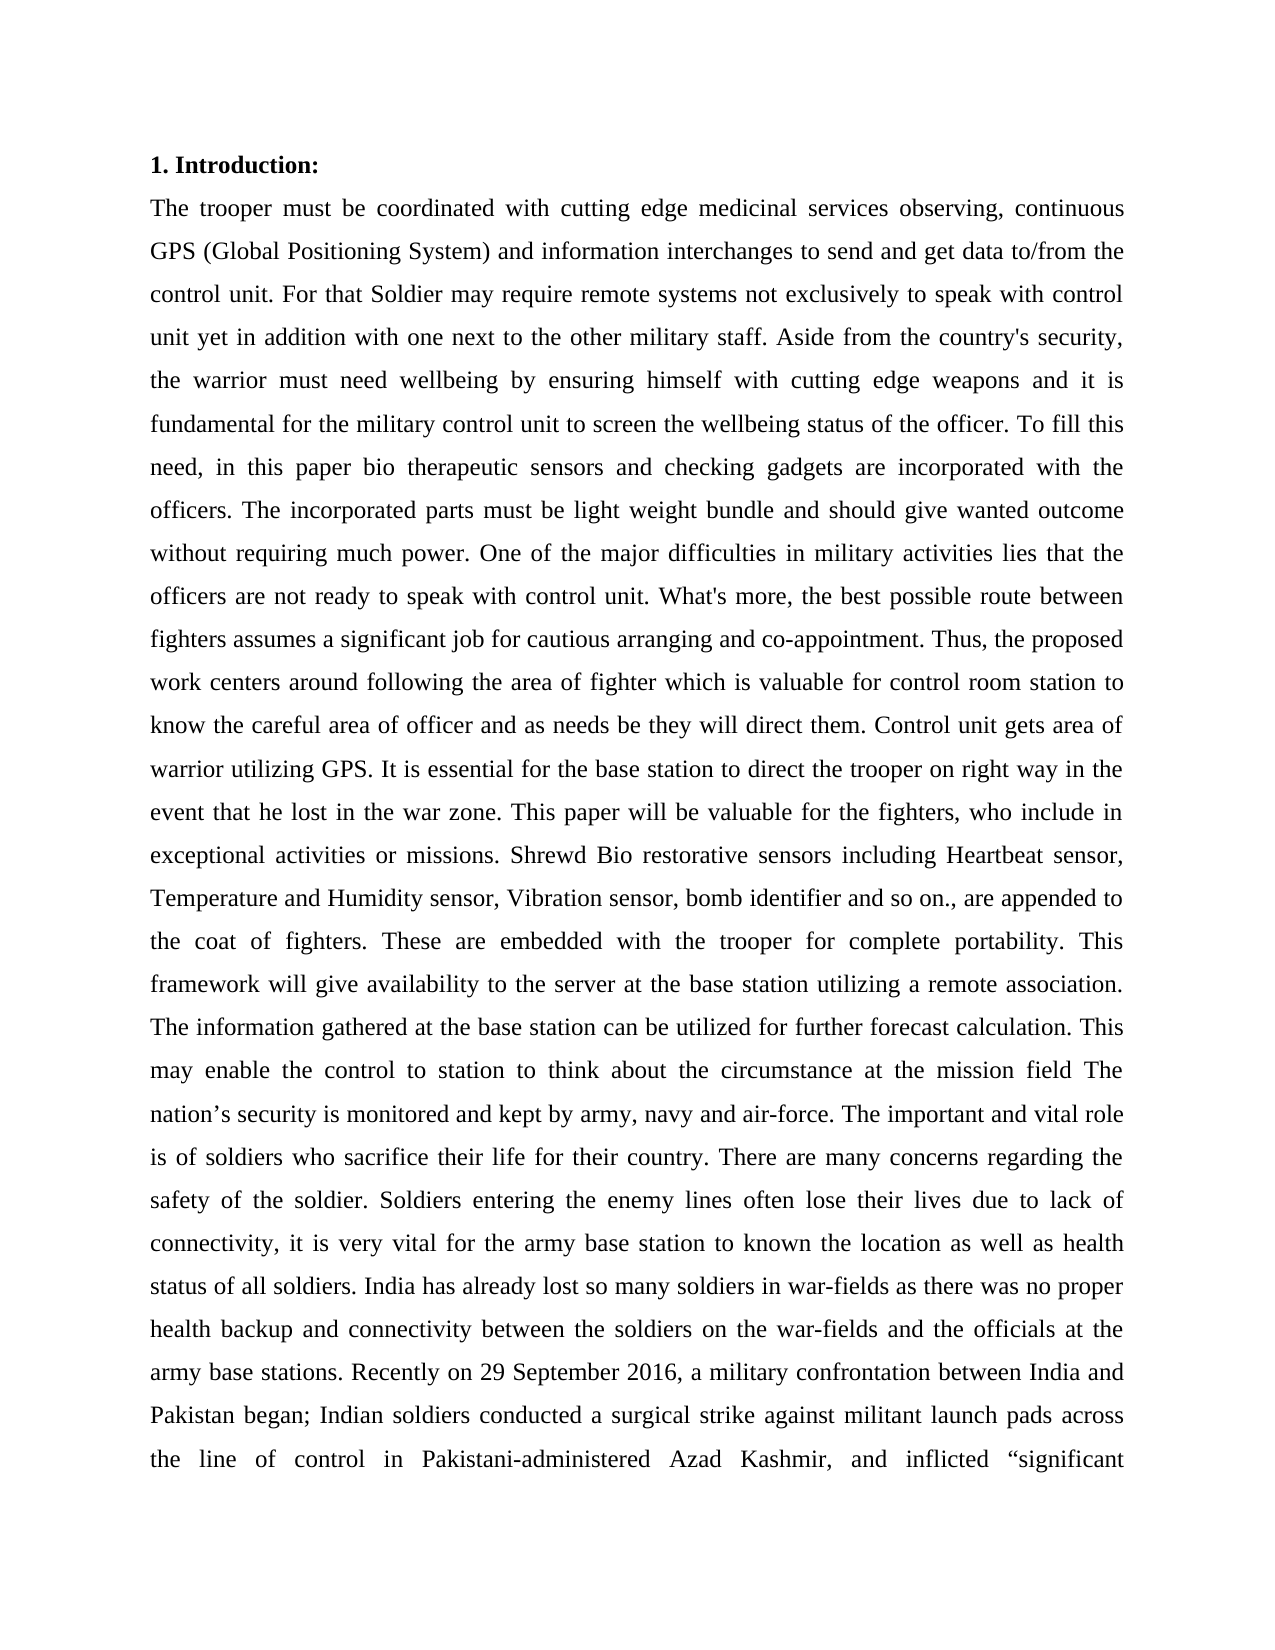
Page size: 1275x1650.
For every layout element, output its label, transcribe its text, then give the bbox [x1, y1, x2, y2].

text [150, 193, 1125, 1472]
text 1. Introduction: [150, 150, 1125, 179]
